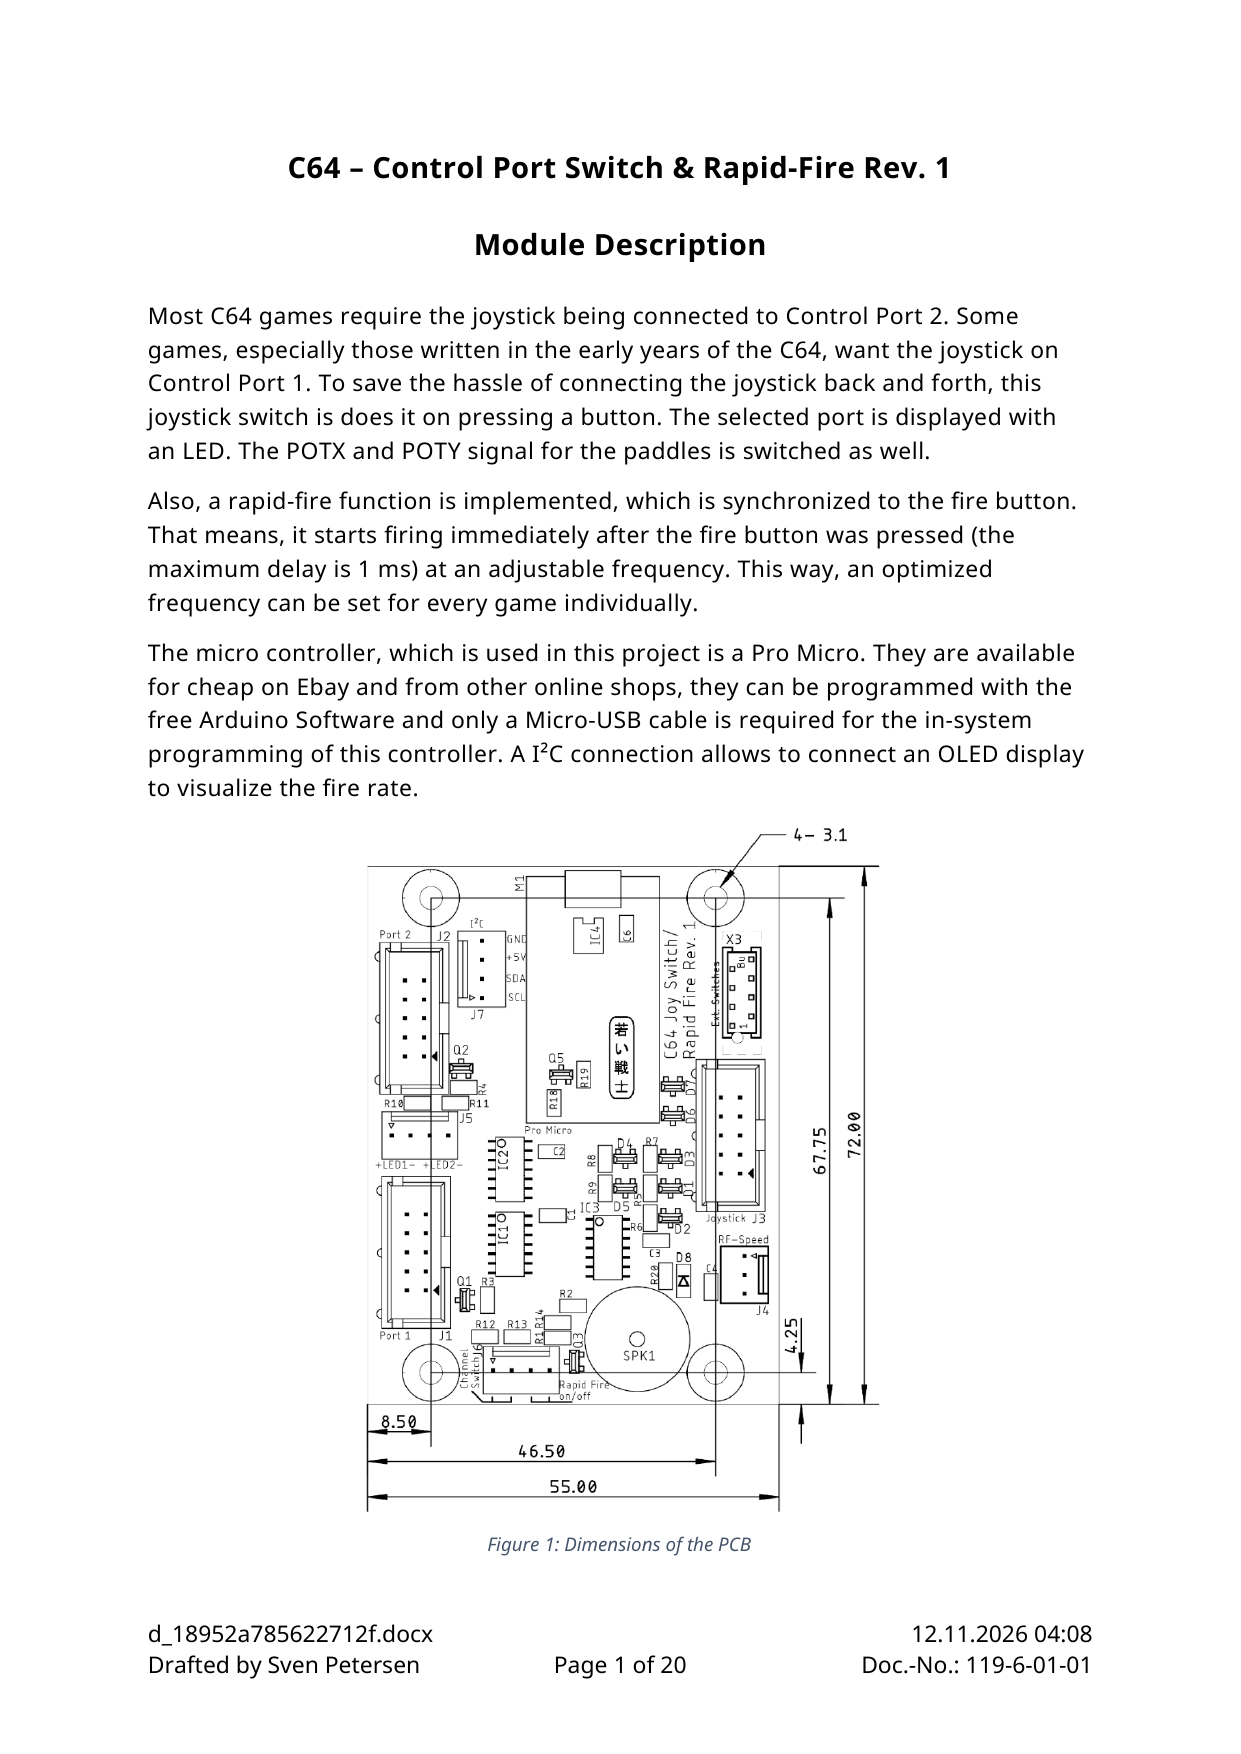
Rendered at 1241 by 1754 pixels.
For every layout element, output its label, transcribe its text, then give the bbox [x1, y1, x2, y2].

text Figure 1: Dimensions of the PCB [148, 1531, 1093, 1557]
text Module Description [148, 224, 1093, 263]
text Most C64 games require the joystick being connected to Control Port 2. Some games, especially those written in the early years of the C64, want the joystick on Control Port 1. To save the hassle of connecting the joystick back and forth, this joystick switch is does it on pressing a button. The selected port is displayed with an LED. The POTX and POTY signal for the paddles is switched as well. [148, 300, 1093, 466]
text Also, a rapid-fire function is implemented, which is synchronized to the fire button. That means, it starts firing immediately after the fire button was pressed (the maximum delay is 1 ms) at an adjustable frequency. This way, an optimized frequency can be set for every game individually. [148, 485, 1093, 618]
text The micro controller, which is used in this project is a Pro Micro. They are available for cheap on Ebay and from other online shops, they can be programmed with the free Arduino Software and only a Micro-USB cable is required for the in-system programming of this controller. A I²C connection allows to connect an OLED display to visualize the fire rate. [148, 637, 1093, 803]
picture [353, 822, 887, 1512]
text C64 – Control Port Switch & Rapid-Fire Rev. 1 [148, 148, 1093, 187]
